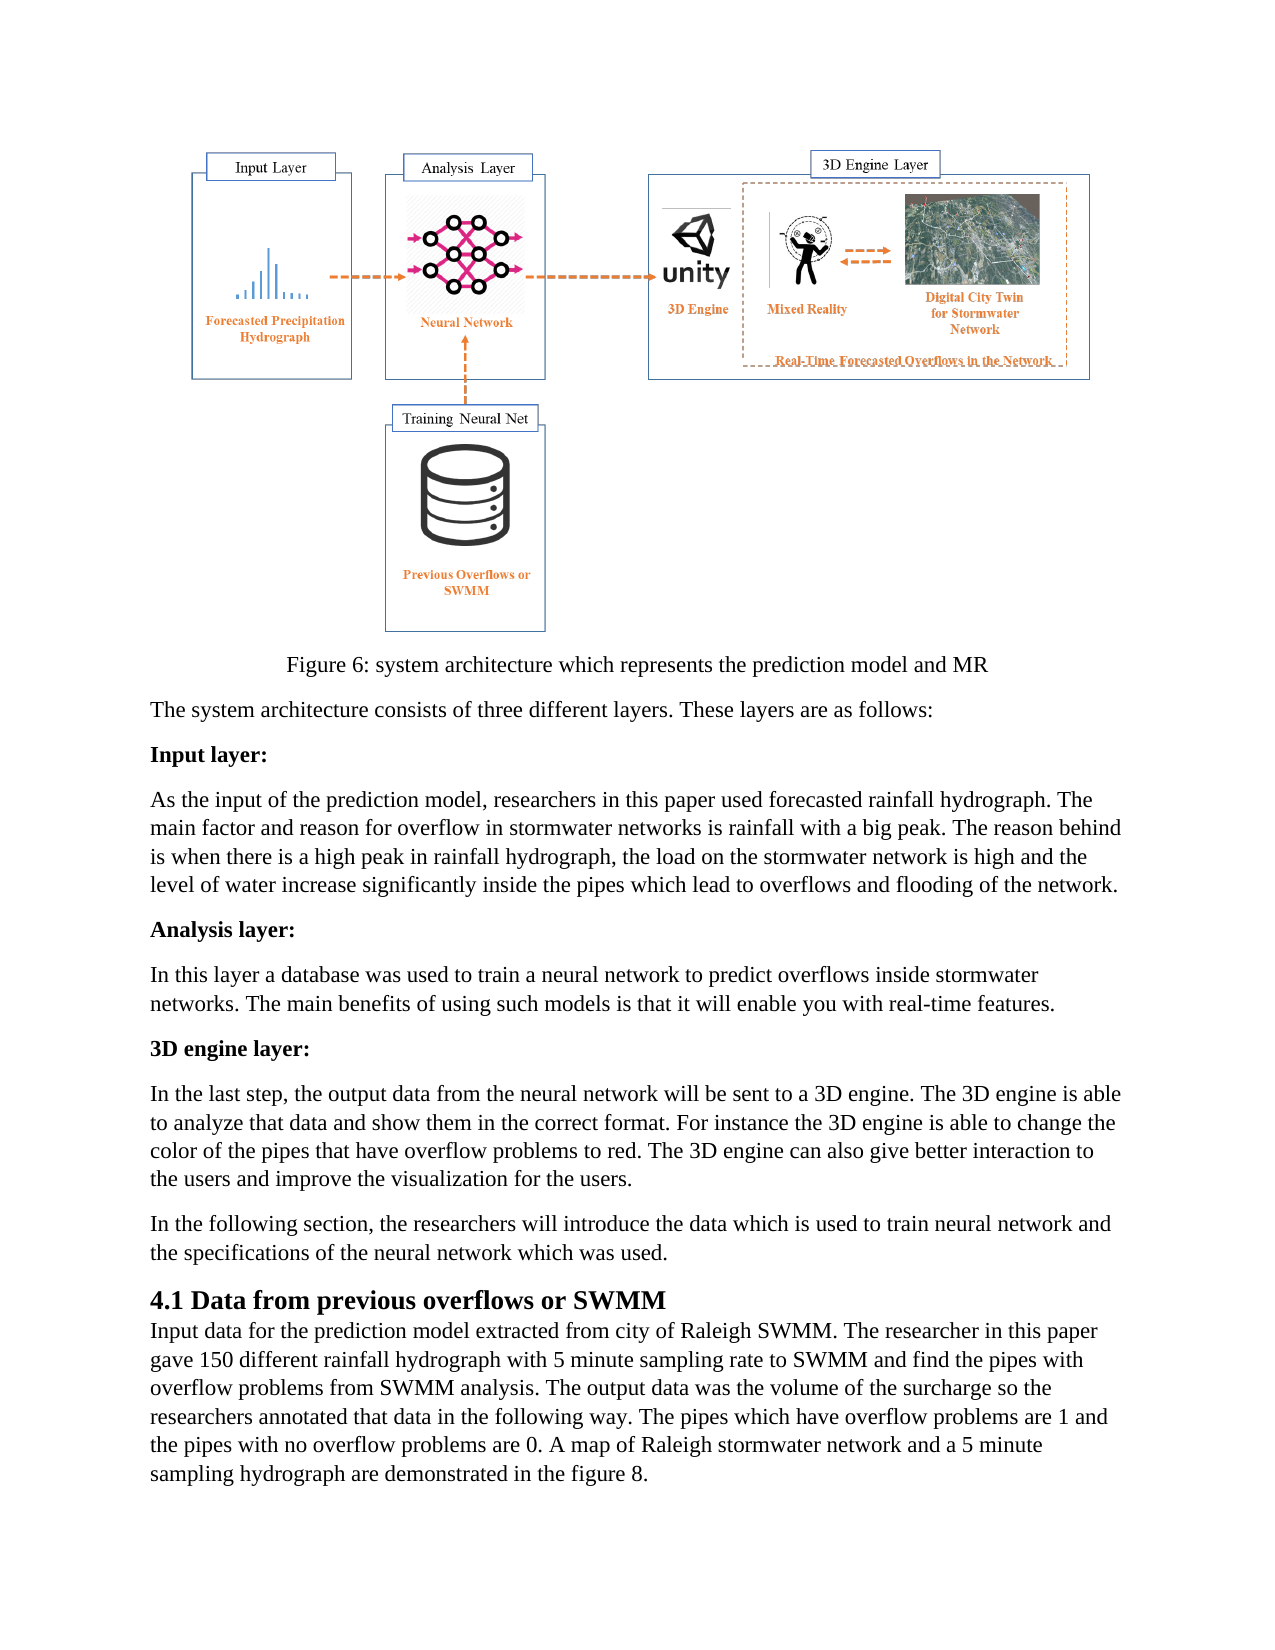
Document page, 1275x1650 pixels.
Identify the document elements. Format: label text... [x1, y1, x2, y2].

text Figure 6: system architecture which represents the prediction model and MR [150, 651, 1125, 677]
subtitle 4.1 Data from previous overflows or SWMM [150, 1284, 1125, 1315]
picture [185, 150, 1090, 632]
text 3D engine layer: [150, 1035, 1125, 1061]
text Input data for the prediction model extracted from city of Raleigh SWMM. The researcher in this paper gave 150 different rainfall hydrograph with 5 minute sampling rate to SWMM and find the pipes with overflow problems from SWMM analysis. The output data was the volume of the surcharge so the researchers annotated that data in the following way. The pipes which have overflow problems are 1 and the pipes with no overflow problems are 0. A map of Raleigh stormwater network and a 5 minute sampling hydrograph are demonstrated in the figure 8. [150, 1318, 1125, 1486]
text The system architecture consists of three different layers. These layers are as follows: [150, 696, 1125, 722]
text In this layer a database was used to train a neural network to predict overflows inside stormwater networks. The main benefits of using such models is that it will enable you with real-time features. [150, 961, 1125, 1016]
text Input layer: [150, 741, 1125, 767]
text As the input of the prediction model, researchers in this paper used forecasted rainfall hydrograph. The main factor and reason for overflow in stormwater networks is rainfall with a big peak. The reason behind is when there is a high peak in rainfall hydrograph, the load on the stormwater network is high and the level of water increase significantly inside the pipes which lead to overflows and flooding of the network. [150, 786, 1125, 898]
text Analysis layer: [150, 916, 1125, 943]
text In the last step, the output data from the neural network will be sent to a 3D engine. The 3D engine is able to analyze that data and show them in the correct format. For instance the 3D engine is able to change the color of the pipes that have overflow problems to red. The 3D engine can also give better interaction to the users and improve the visualization for the users. [150, 1080, 1125, 1192]
text In the following section, the researchers will introduce the data which is used to train neural network and the specifications of the neural network which was used. [150, 1211, 1125, 1265]
